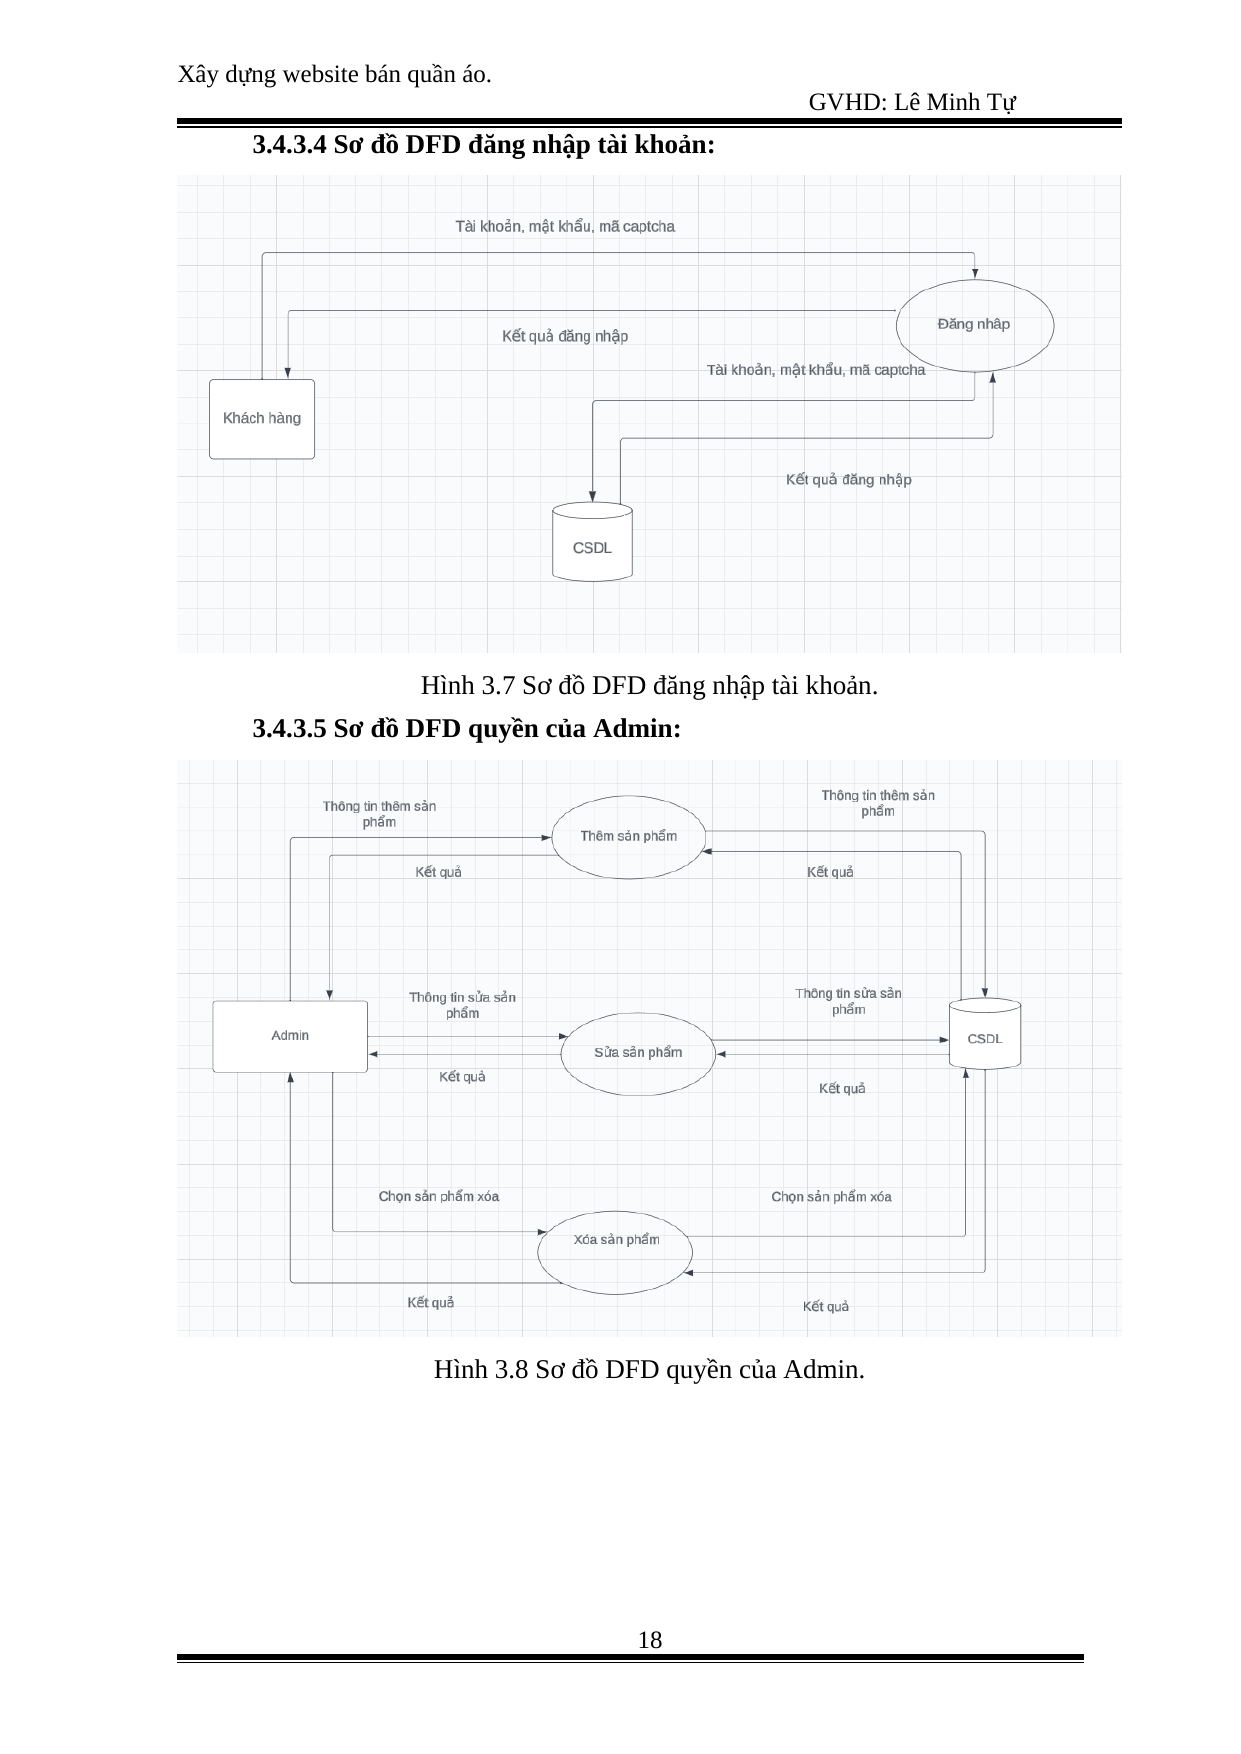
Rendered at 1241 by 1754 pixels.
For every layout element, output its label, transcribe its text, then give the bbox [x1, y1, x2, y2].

text 3.4.3.5 Sơ đồ DFD quyền của Admin: [177, 713, 1122, 744]
picture [177, 175, 1123, 653]
text Hình 3.7 Sơ đồ DFD đăng nhập tài khoản. [177, 669, 1122, 700]
picture [177, 760, 1123, 1337]
text 3.4.3.4 Sơ đồ DFD đăng nhập tài khoản: [177, 128, 1122, 159]
text Hình 3.8 Sơ đồ DFD quyền của Admin. [177, 1353, 1122, 1384]
